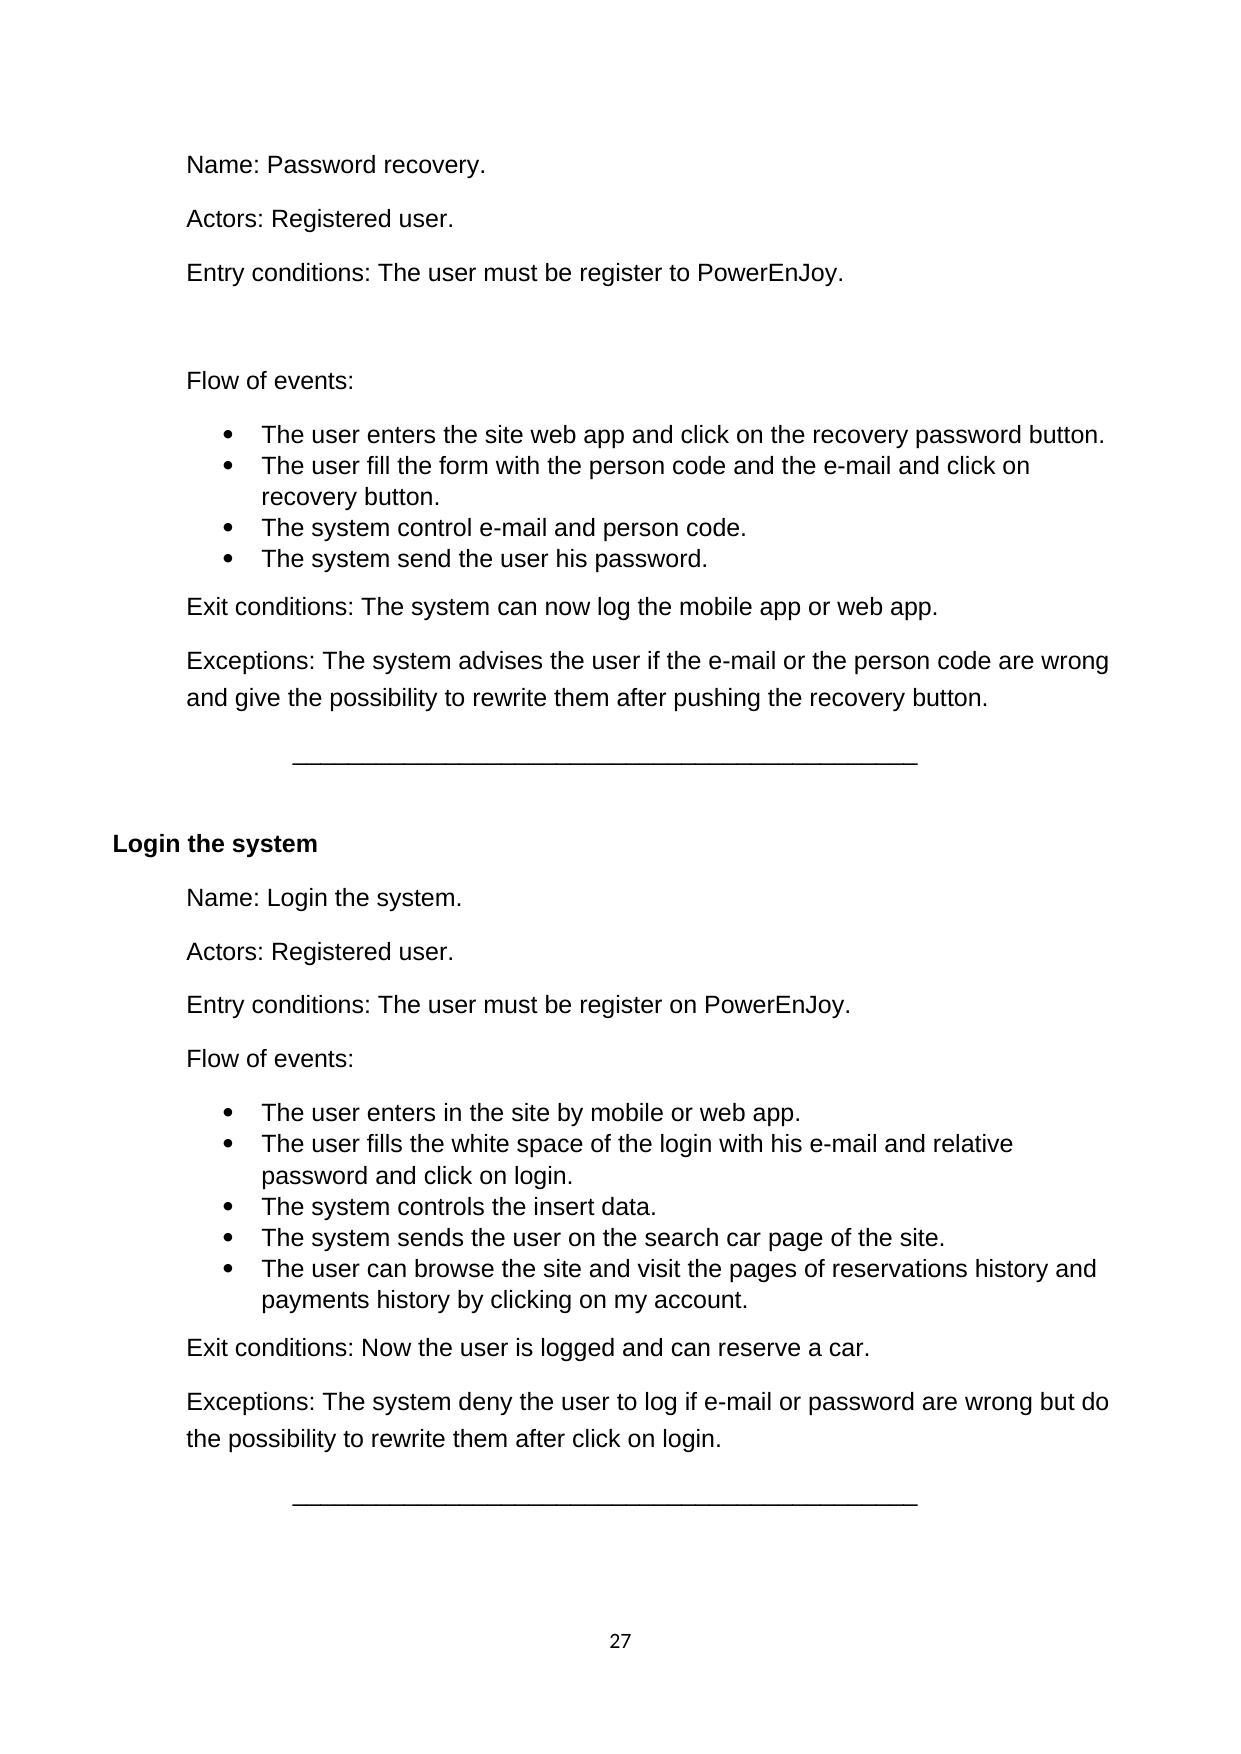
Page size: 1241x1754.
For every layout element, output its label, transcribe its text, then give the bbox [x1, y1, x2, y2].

list The user can browse the site and visit the pages of reservations history and payments history by clicking on my account. [224, 1254, 1128, 1314]
list The system send the user his password. [224, 544, 1128, 573]
text _____________________________________________ [112, 737, 1128, 766]
text Name: Login the system. [186, 882, 1128, 911]
text Login the system [112, 828, 1128, 857]
list The user enters the site web app and click on the recovery password button. [224, 420, 1128, 449]
list The user fills the white space of the login with his e-mail and relative password and click on login. [224, 1129, 1128, 1189]
text Entry conditions: The user must be register on PowerEnJoy. [186, 990, 1128, 1019]
text Entry conditions: The user must be register to PowerEnJoy. [186, 258, 1128, 287]
list The system control e-mail and person code. [224, 513, 1128, 542]
text Exceptions: The system advises the user if the e-mail or the person code are wrong and give the possibility to rewrite them after pushing the recovery button. [186, 646, 1128, 712]
text Flow of events: [186, 366, 1128, 394]
text Name: Password recovery. [186, 150, 1128, 179]
text Actors: Registered user. [186, 936, 1128, 965]
text Actors: Registered user. [186, 204, 1128, 233]
text Exit conditions: The system can now log the mobile app or web app. [186, 592, 1128, 621]
list The user enters in the site by mobile or web app. [224, 1098, 1128, 1127]
text _____________________________________________ [112, 1478, 1128, 1507]
list The user fill the form with the person code and the e-mail and click on recovery button. [224, 451, 1128, 511]
text Exceptions: The system deny the user to log if e-mail or password are wrong but do the possibility to rewrite them after click on login. [186, 1387, 1128, 1453]
list The system sends the user on the search car page of the site. [224, 1223, 1128, 1252]
list The system controls the insert data. [224, 1192, 1128, 1221]
text Flow of events: [186, 1044, 1128, 1073]
text Exit conditions: Now the user is logged and can reserve a car. [186, 1333, 1128, 1362]
